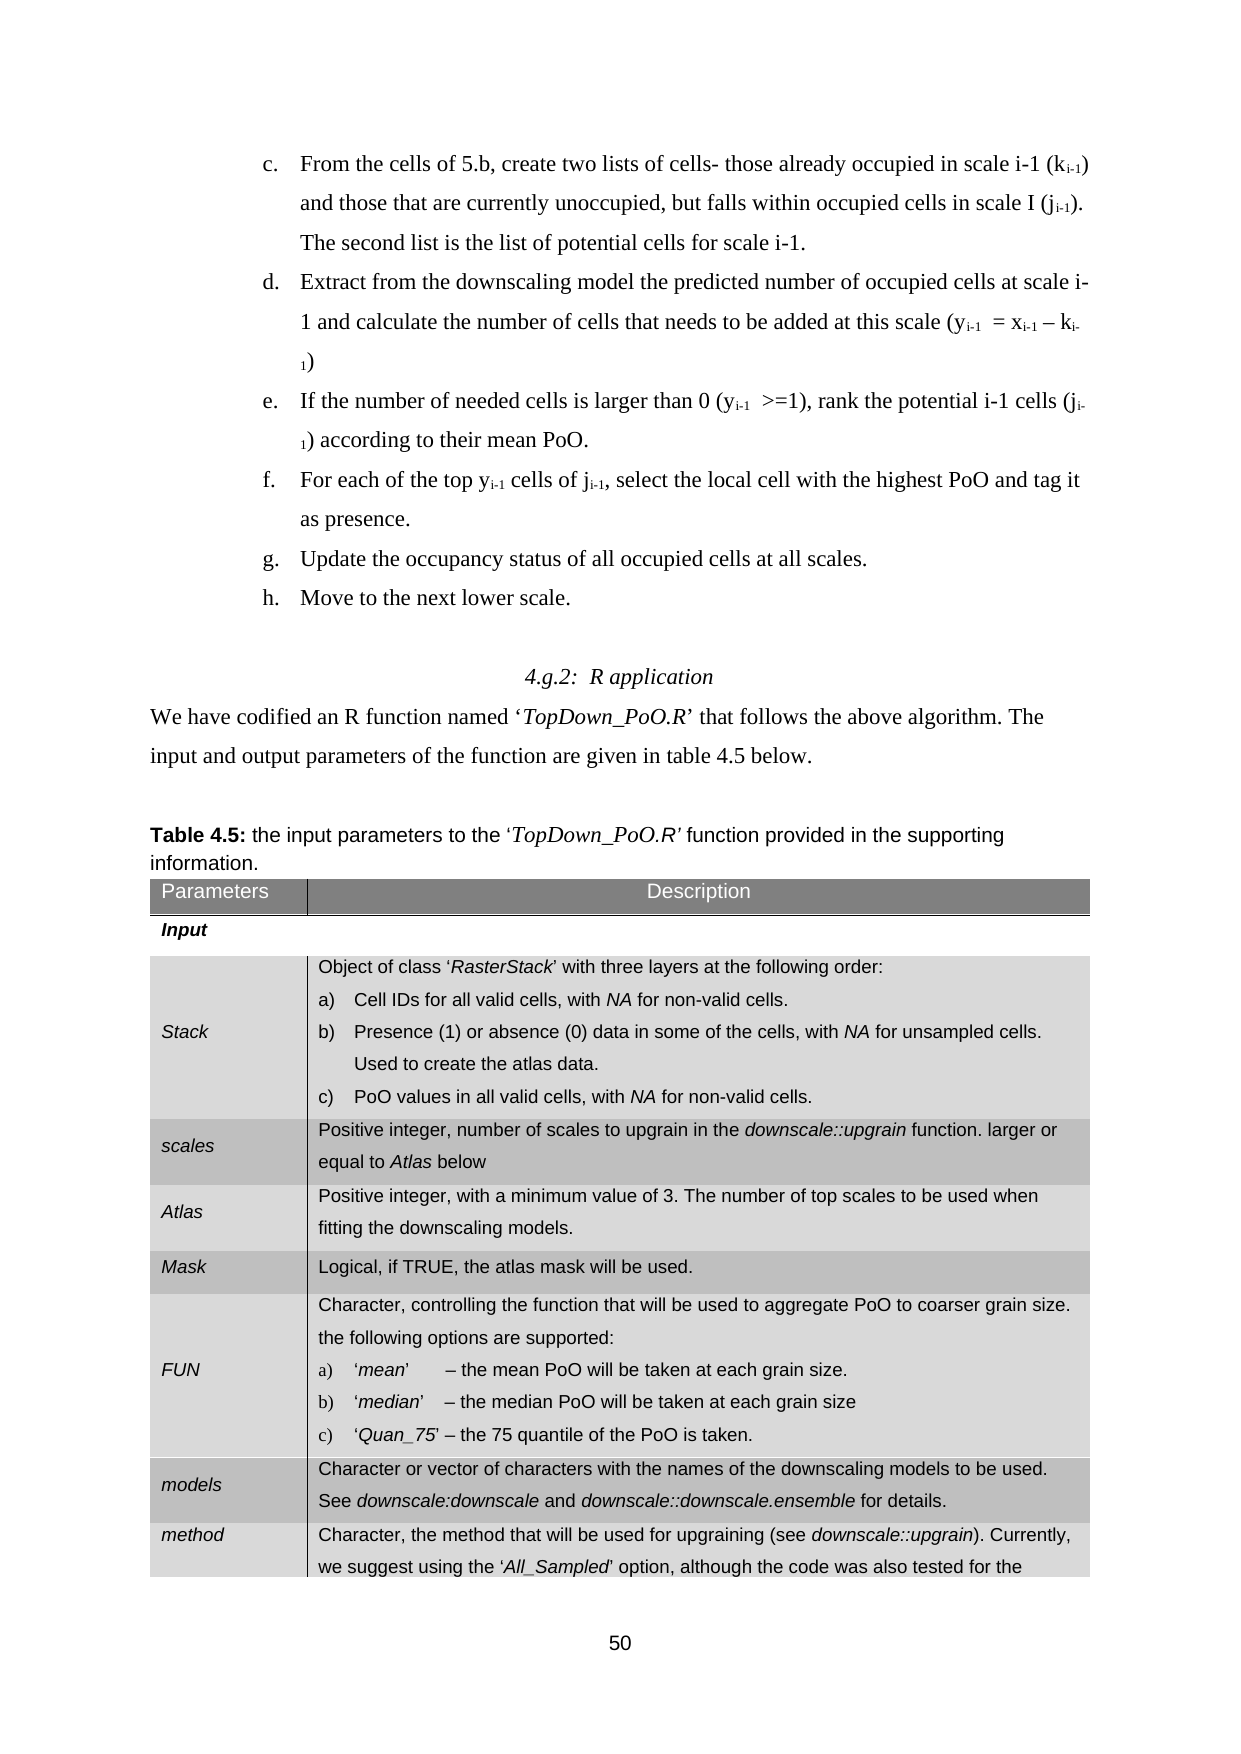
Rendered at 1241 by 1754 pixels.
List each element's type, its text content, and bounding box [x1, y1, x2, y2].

table_cell FUN [150, 1294, 307, 1457]
list Update the occupancy status of all occupied cells at all scales. [262, 545, 1090, 571]
text 4.g.2: R application [150, 663, 1090, 689]
table_cell method [150, 1523, 307, 1577]
table_cell Positive integer, number of scales to upgrain in the downscale::upgrain function. larger or equal to Atlas below [308, 1119, 1090, 1185]
table_cell models [150, 1458, 307, 1523]
table_cell Stack [150, 956, 307, 1119]
table_cell Character, controlling the function that will be used to aggregate PoO to coarser grain size. the following options are supported: ‘mean’ – the mean PoO will be taken at each grain size. ‘median’ – the median PoO will be taken at each grain size ‘Quan_75’ – the 75 quantile of the PoO is taken. [308, 1294, 1090, 1457]
table_cell Atlas [150, 1185, 307, 1251]
text We have codified an R function named ‘TopDown_PoO.R’ that follows the above algorithm. The input and output parameters of the function are given in table 4.5 below. [150, 703, 1090, 768]
table_cell Mask [150, 1251, 307, 1294]
table_cell Logical, if TRUE, the atlas mask will be used. [308, 1251, 1090, 1294]
table_cell Input [150, 916, 1090, 956]
table_cell scales [150, 1119, 307, 1185]
table_header Description [308, 879, 1090, 914]
list For each of the top yi-1 cells of ji-1, select the local cell with the highest PoO and tag it as presence. [262, 466, 1090, 532]
list If the number of needed cells is larger than 0 (yi-1 >=1), rank the potential i-1 cells (ji-1) according to their mean PoO. [262, 387, 1090, 453]
text Table 4.5: the input parameters to the ‘TopDown_PoO.R’ function provided in the supporting information. [150, 821, 1090, 875]
table_cell Object of class ‘RasterStack’ with three layers at the following order: Cell IDs for all valid cells, with NA for non-valid cells. Presence (1) or absence (0) data in some of the cells, with NA for unsampled cells. Used to create the atlas data. PoO values in all valid cells, with NA for non-valid cells. [308, 956, 1090, 1119]
table_cell Positive integer, with a minimum value of 3. The number of top scales to be used when fitting the downscaling models. [308, 1185, 1090, 1251]
table_cell Character or vector of characters with the names of the downscaling models to be used. See downscale:downscale and downscale::downscale.ensemble for details. [308, 1458, 1090, 1523]
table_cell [308, 1523, 1090, 1577]
list Extract from the downscaling model the predicted number of occupied cells at scale i-1 and calculate the number of cells that needs to be added at this scale (yi-1 = xi-1 – ki-1) [262, 268, 1090, 374]
table_header Parameters [150, 879, 307, 914]
list Move to the next lower scale. [262, 584, 1090, 611]
list From the cells of 5.b, create two lists of cells- those already occupied in scale i-1 (ki-1) and those that are currently unoccupied, but falls within occupied cells in scale I (ji-1). The second list is the list of potential cells for scale i-1. [262, 150, 1090, 255]
